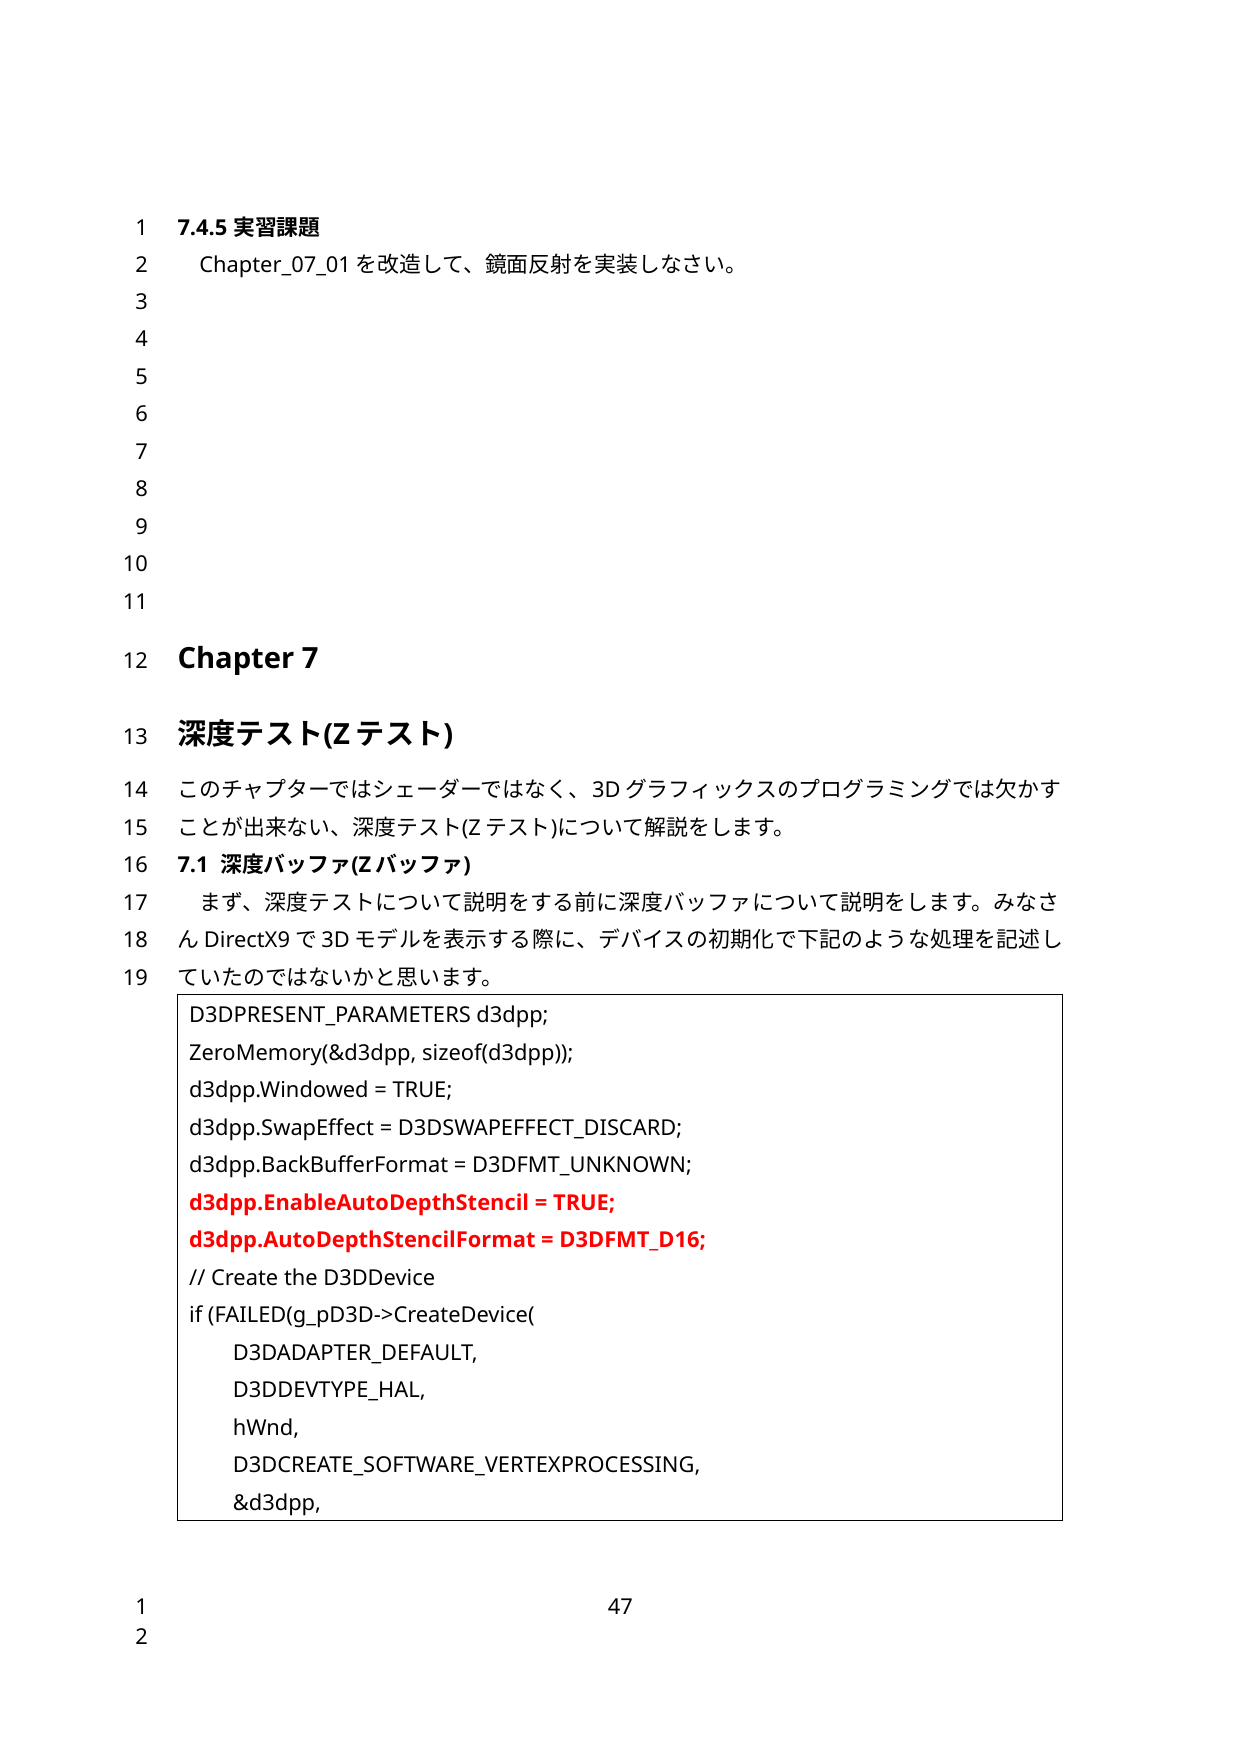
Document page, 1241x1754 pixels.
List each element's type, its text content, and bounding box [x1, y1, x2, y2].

text このチャプターではシェーダーではなく、3Dグラフィックスのプログラミングでは欠かすことが出来ない、深度テスト(Zテスト)について解説をします。 [177, 769, 1063, 844]
text 深度テスト(Zテスト) [177, 694, 1063, 769]
text Chapter 7 [177, 619, 1063, 694]
text まず、深度テストについて説明をする前に深度バッファについて説明をします。みなさんDirectX9で3Dモデルを表示する際に、デバイスの初期化で下記のような処理を記述していたのではないかと思います。 [177, 882, 1063, 994]
text Chapter_07_01を改造して、鏡面反射を実装しなさい。 [177, 244, 1063, 282]
text 7.1 深度バッファ(Zバッファ) [177, 844, 1063, 882]
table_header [178, 995, 1062, 1520]
subtitle 7.4.5 実習課題 [177, 207, 1063, 244]
